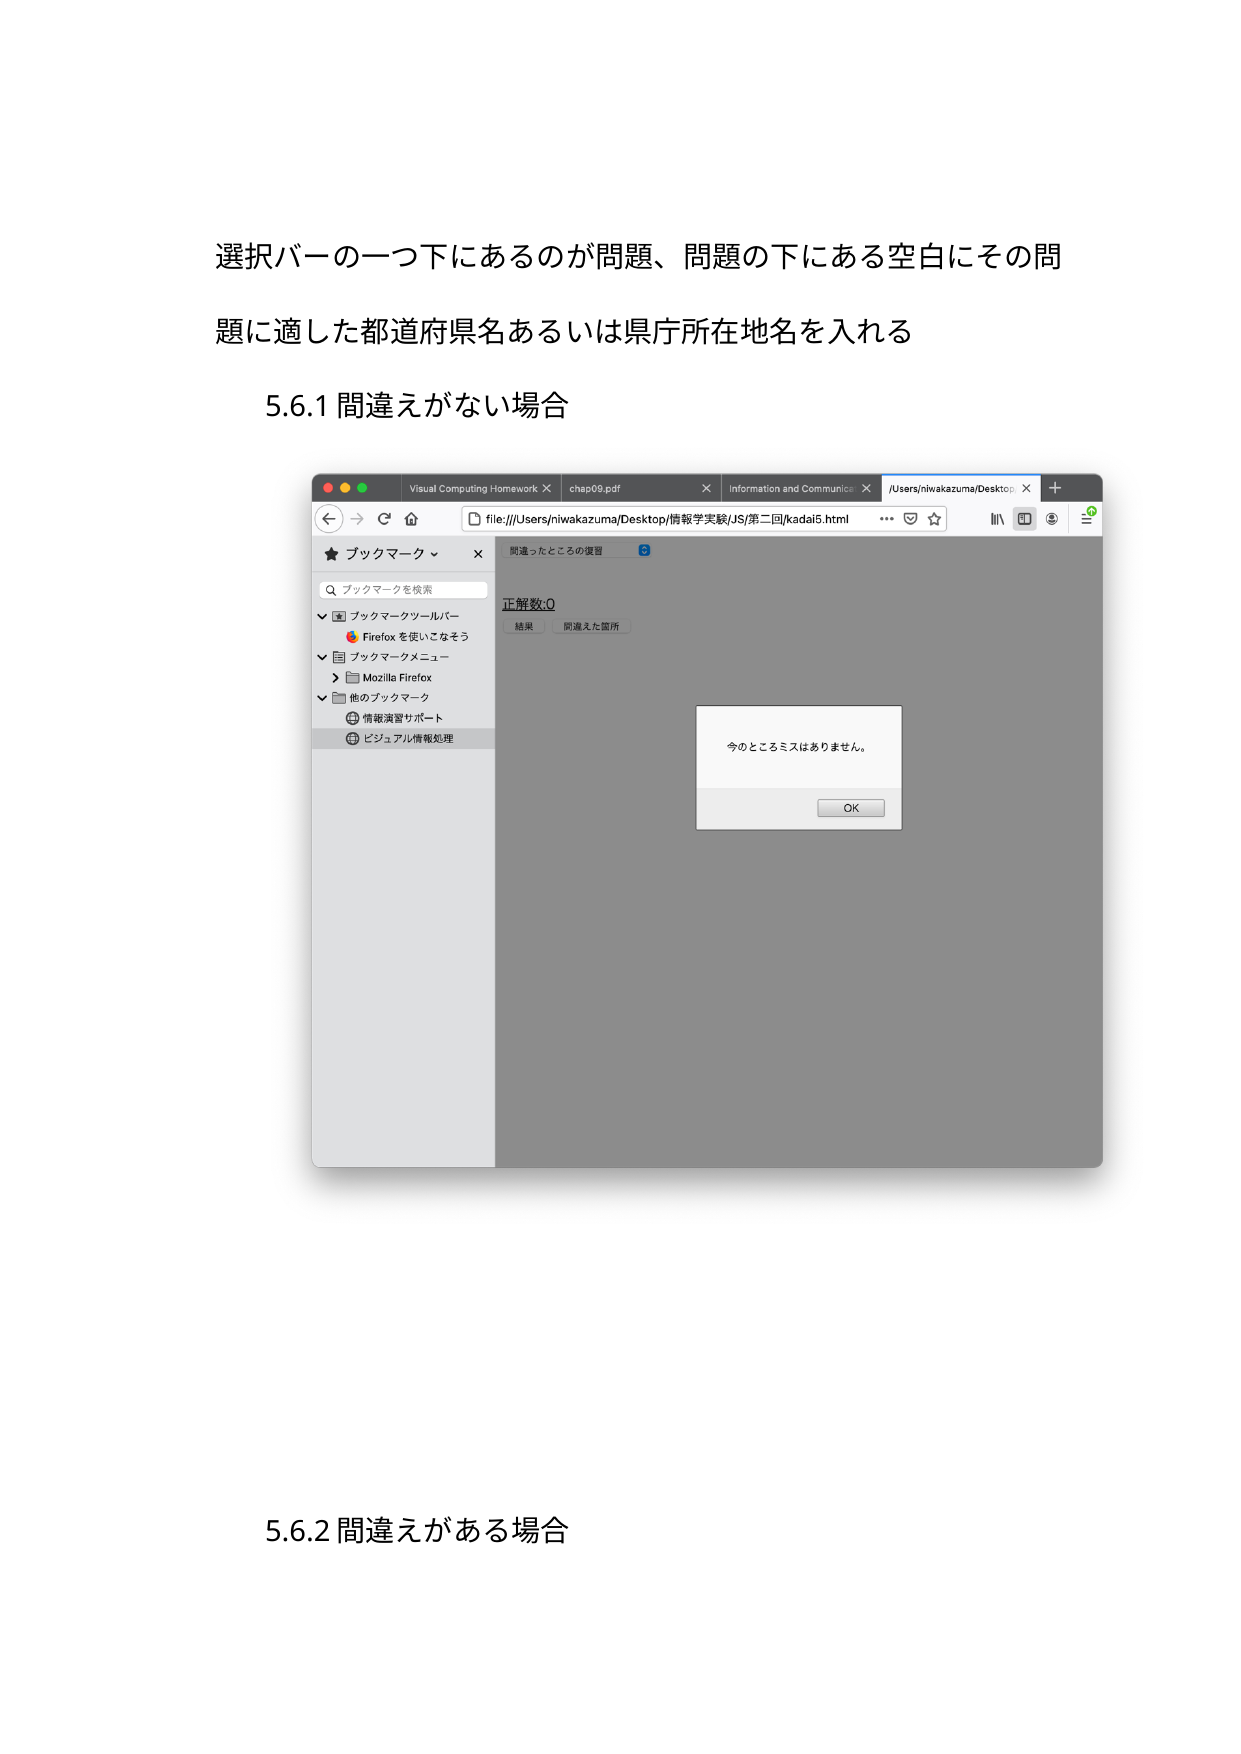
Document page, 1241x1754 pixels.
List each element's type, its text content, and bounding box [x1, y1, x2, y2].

list 5.6.1間違えがない場合 [265, 367, 1063, 441]
list 選択バーの一つ下にあるのが問題、問題の下にある空白にその問題に適した都道府県名あるいは県庁所在地名を入れる [215, 217, 1063, 367]
picture [264, 441, 1150, 1230]
list 5.6.2間違えがある場合 [265, 1492, 1063, 1567]
